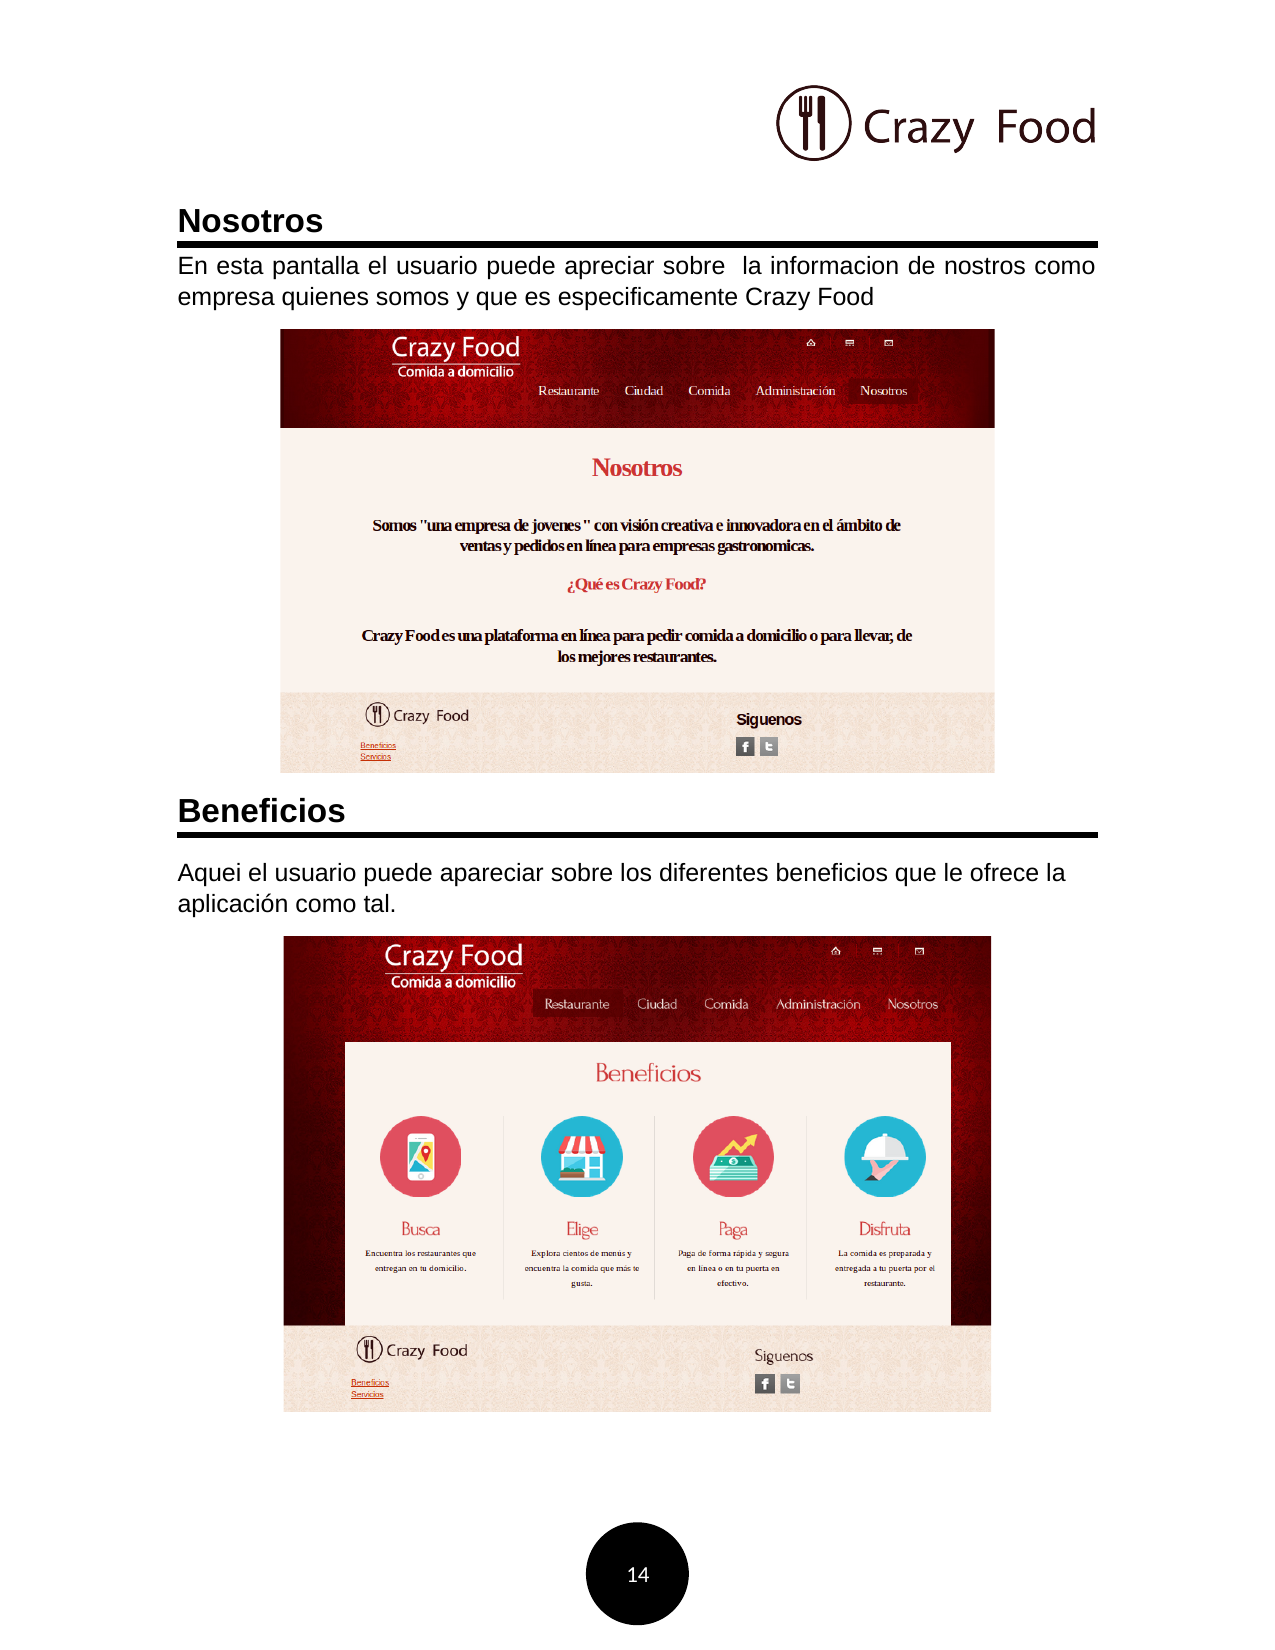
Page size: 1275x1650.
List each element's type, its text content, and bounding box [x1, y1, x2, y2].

subtitle Nosotros [177, 201, 1098, 241]
text Beneficios [177, 791, 1098, 832]
picture [283, 936, 992, 1412]
text Aquei el usuario puede apareciar sobre los diferentes beneficios que le ofrece la aplicación como tal. [177, 858, 1098, 918]
picture [761, 73, 1098, 173]
text En esta pantalla el usuario puede apreciar sobre la informacion de nostros como empresa quienes somos y que es especificamente Crazy Food [177, 251, 1098, 311]
picture [280, 329, 995, 773]
